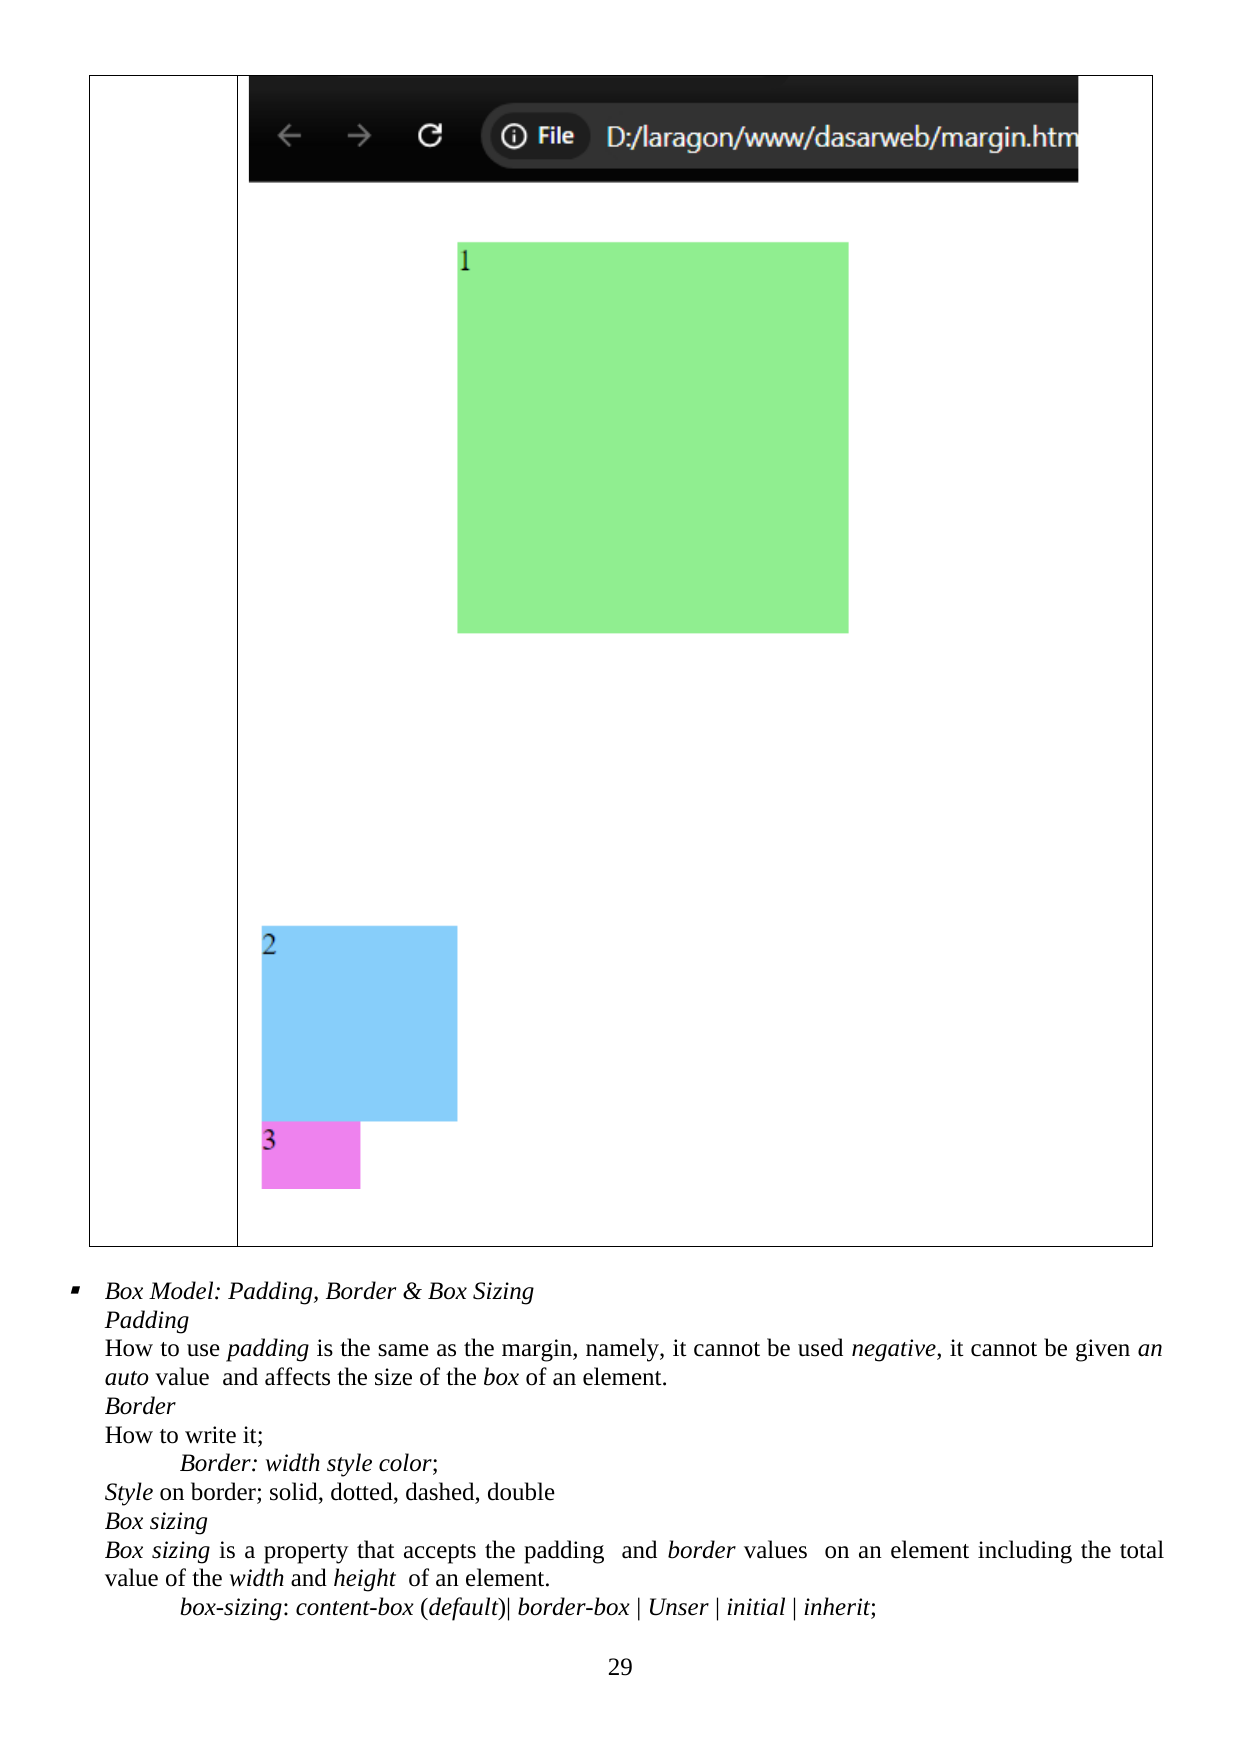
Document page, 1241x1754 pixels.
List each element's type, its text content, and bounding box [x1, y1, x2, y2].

text box-sizing: content-box (default)| border-box | Unser | initial | inherit; [104, 1592, 1165, 1621]
text Border [104, 1391, 1165, 1420]
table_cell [238, 76, 1152, 1246]
text Padding [104, 1305, 1165, 1333]
text Box sizing is a property that accepts the padding and border values on an element including the total value of the width and height of an element. [104, 1535, 1165, 1592]
table_cell 7 [90, 76, 237, 1246]
text How to write it; [104, 1420, 1165, 1448]
text Box sizing [104, 1506, 1165, 1535]
text Border: width style color; [104, 1448, 1165, 1477]
text How to use padding is the same as the margin, namely, it cannot be used negative, it cannot be given an auto value and affects the size of the box of an element. [104, 1333, 1165, 1391]
text Style on border; solid, dotted, dashed, double [104, 1477, 1165, 1506]
list Box Model: Padding, Border & Box Sizing [67, 1276, 1165, 1305]
picture [248, 76, 1079, 1189]
